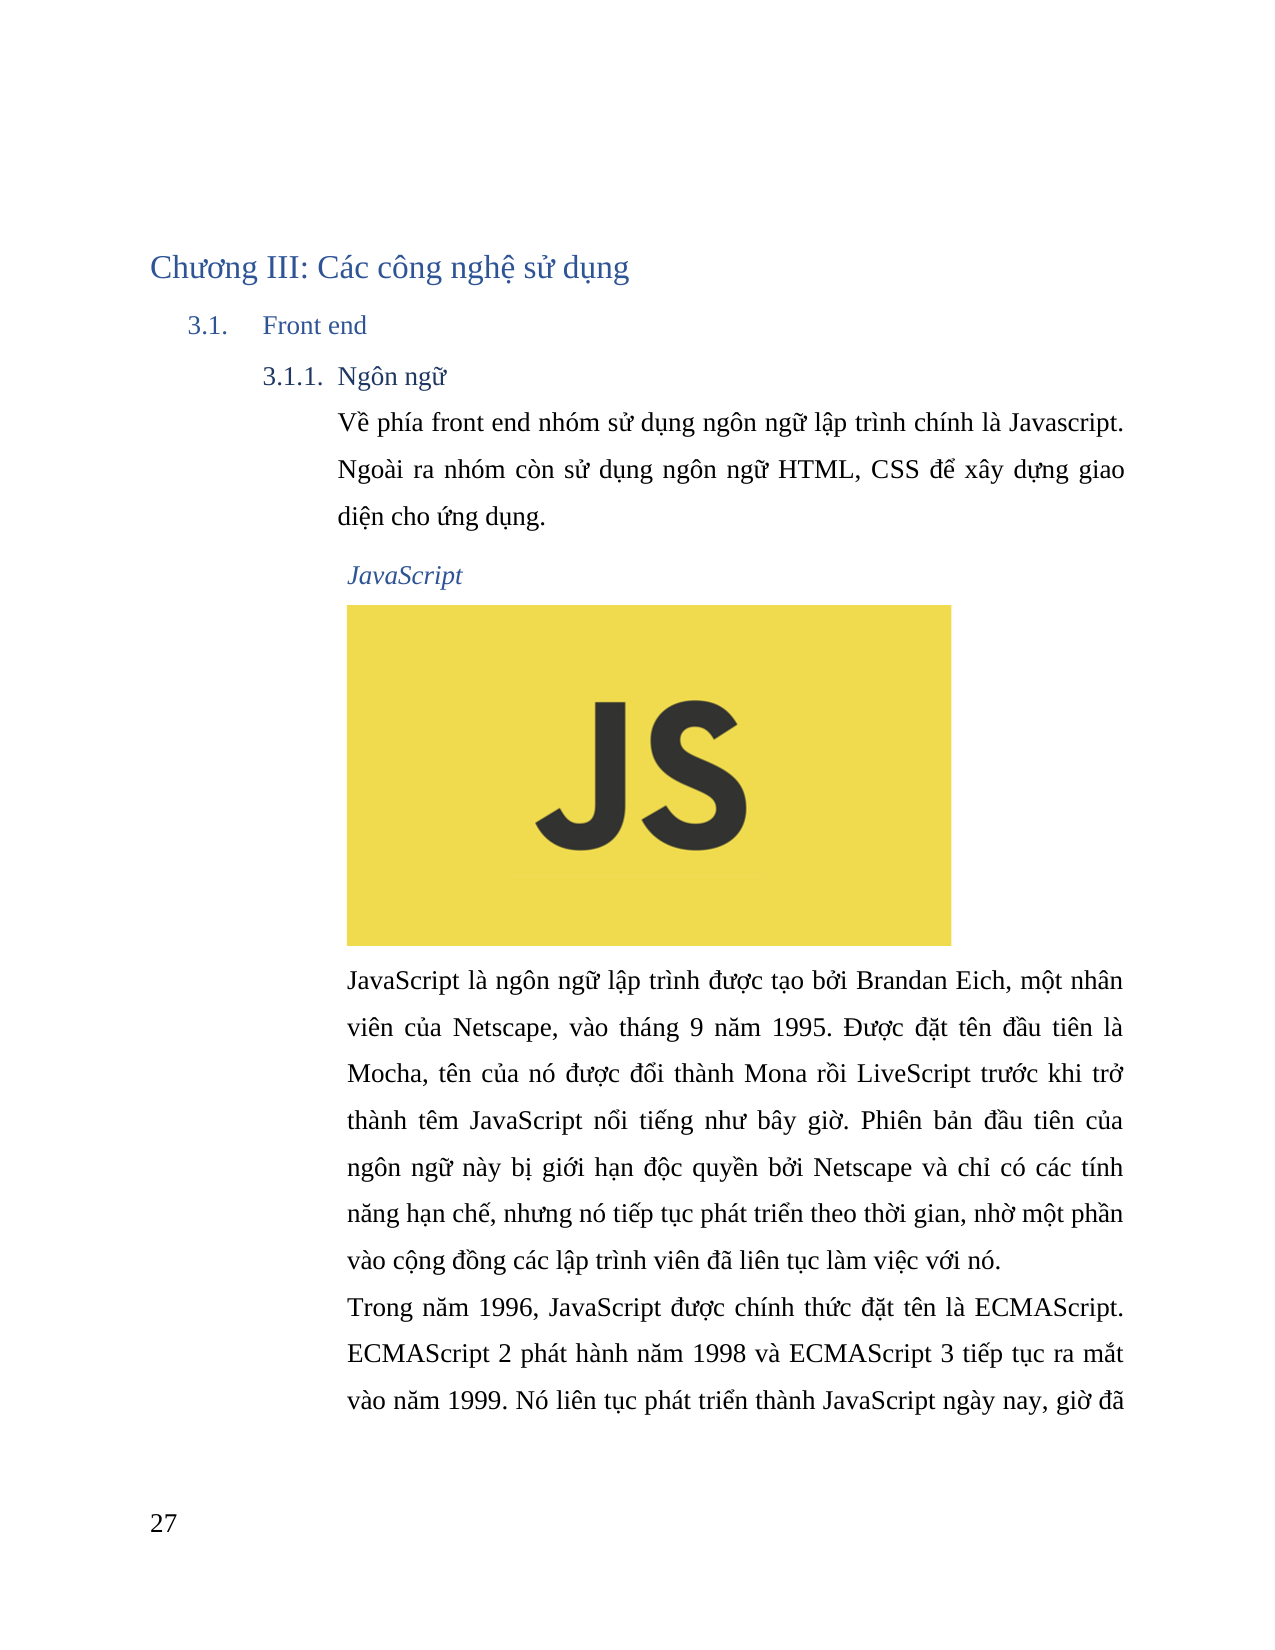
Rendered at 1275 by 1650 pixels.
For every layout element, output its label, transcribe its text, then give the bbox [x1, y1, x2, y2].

picture [346, 605, 952, 946]
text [347, 1291, 1125, 1415]
subtitle Ngôn ngữ [262, 360, 1125, 391]
text Về phía front end nhóm sử dụng ngôn ngữ lập trình chính là Javascript. Ngoài ra nhóm còn sử dụng ngôn ngữ HTML, CSS để xây dựng giao diện cho ứng dụng. [337, 407, 1125, 531]
text JavaScript là ngôn ngữ lập trình được tạo bởi Brandan Eich, một nhân viên của Netscape, vào tháng 9 năm 1995. Được đặt tên đầu tiên là Mocha, tên của nó được đổi thành Mona rồi LiveScript trước khi trở thành têm JavaScript nổi tiếng như bây giờ. Phiên bản đầu tiên của ngôn ngữ này bị giới hạn độc quyền bởi Netscape và chỉ có các tính năng hạn chế, nhưng nó tiếp tục phát triển theo thời gian, nhờ một phần vào cộng đồng các lập trình viên đã liên tục làm việc với nó. [347, 964, 1125, 1275]
subtitle Chương III: Các công nghệ sử dụng [150, 247, 1125, 286]
subtitle JavaScript [347, 559, 1125, 590]
subtitle Front end [187, 309, 1125, 340]
